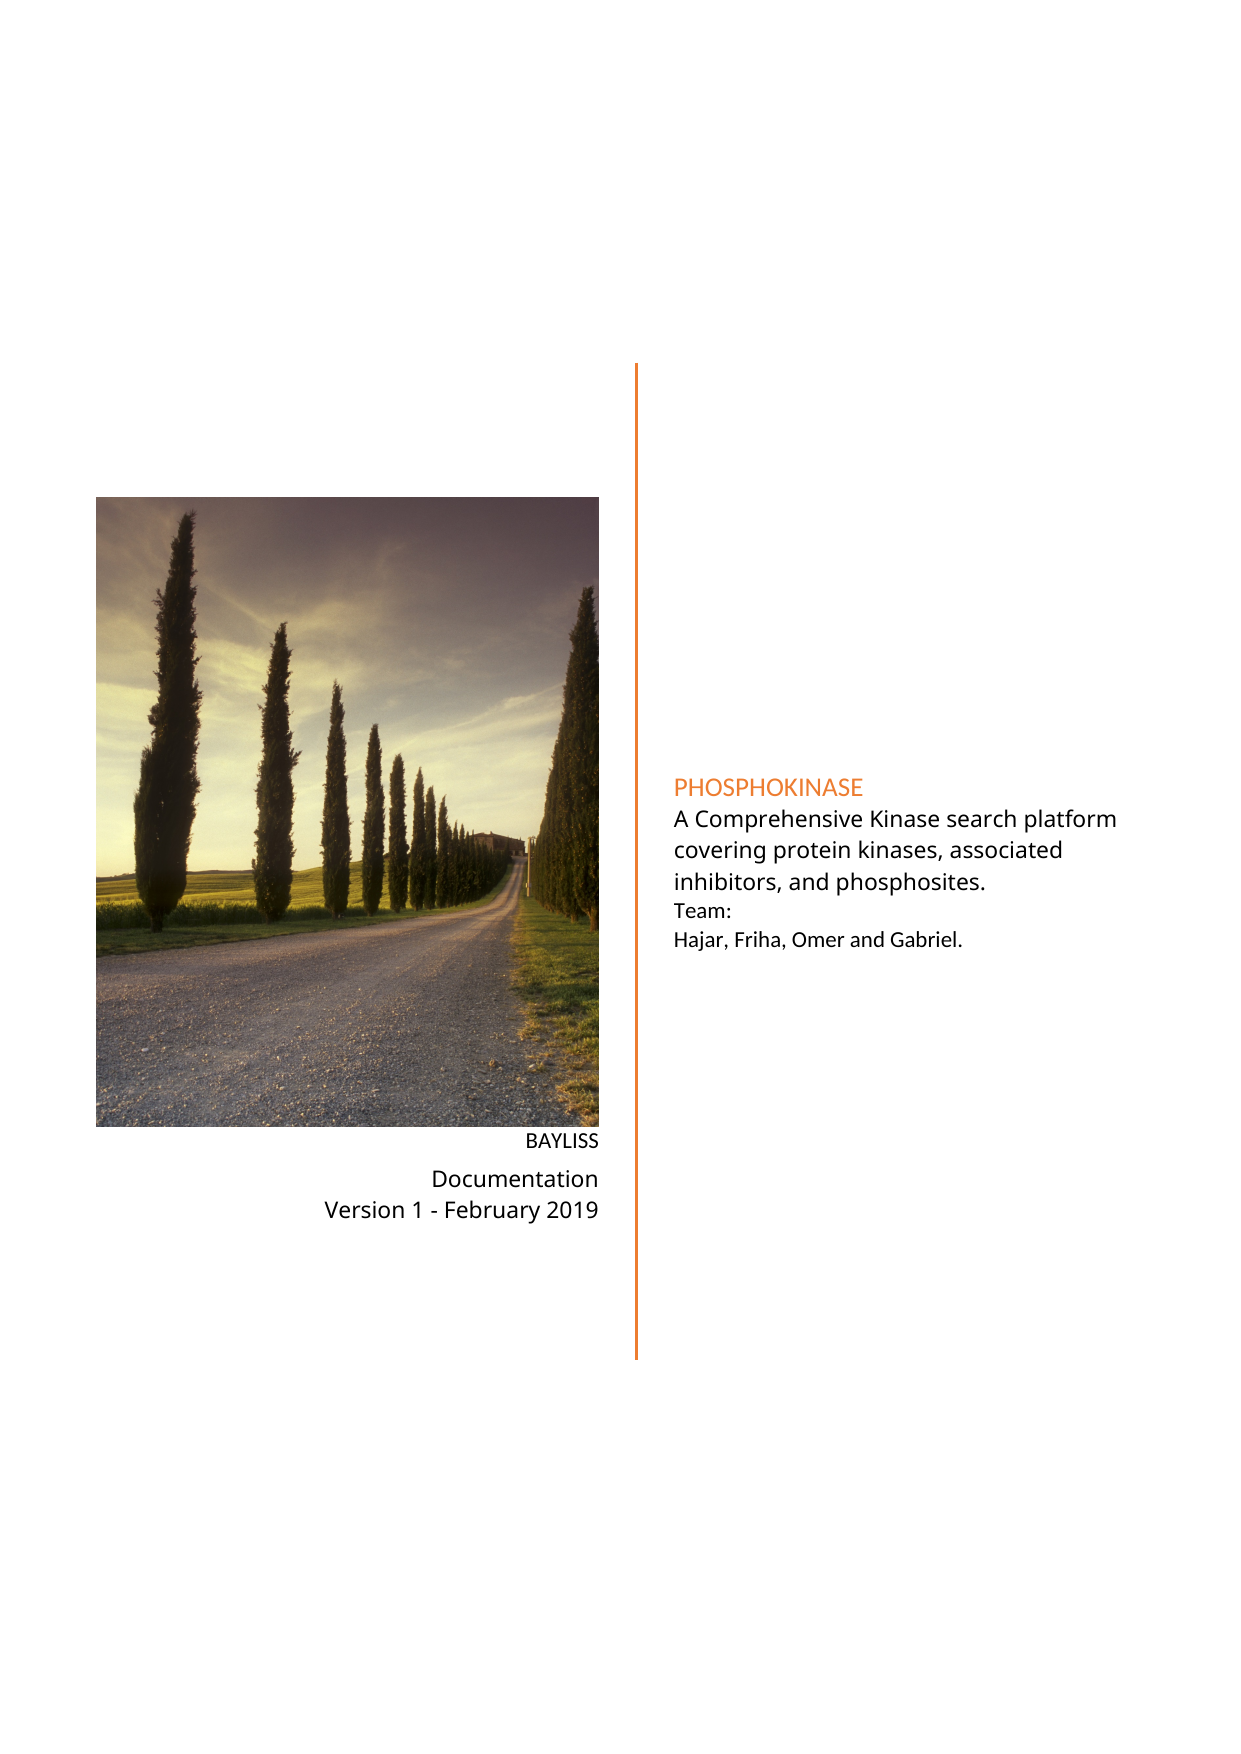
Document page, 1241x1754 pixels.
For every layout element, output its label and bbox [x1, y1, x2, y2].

picture [96, 497, 599, 1127]
